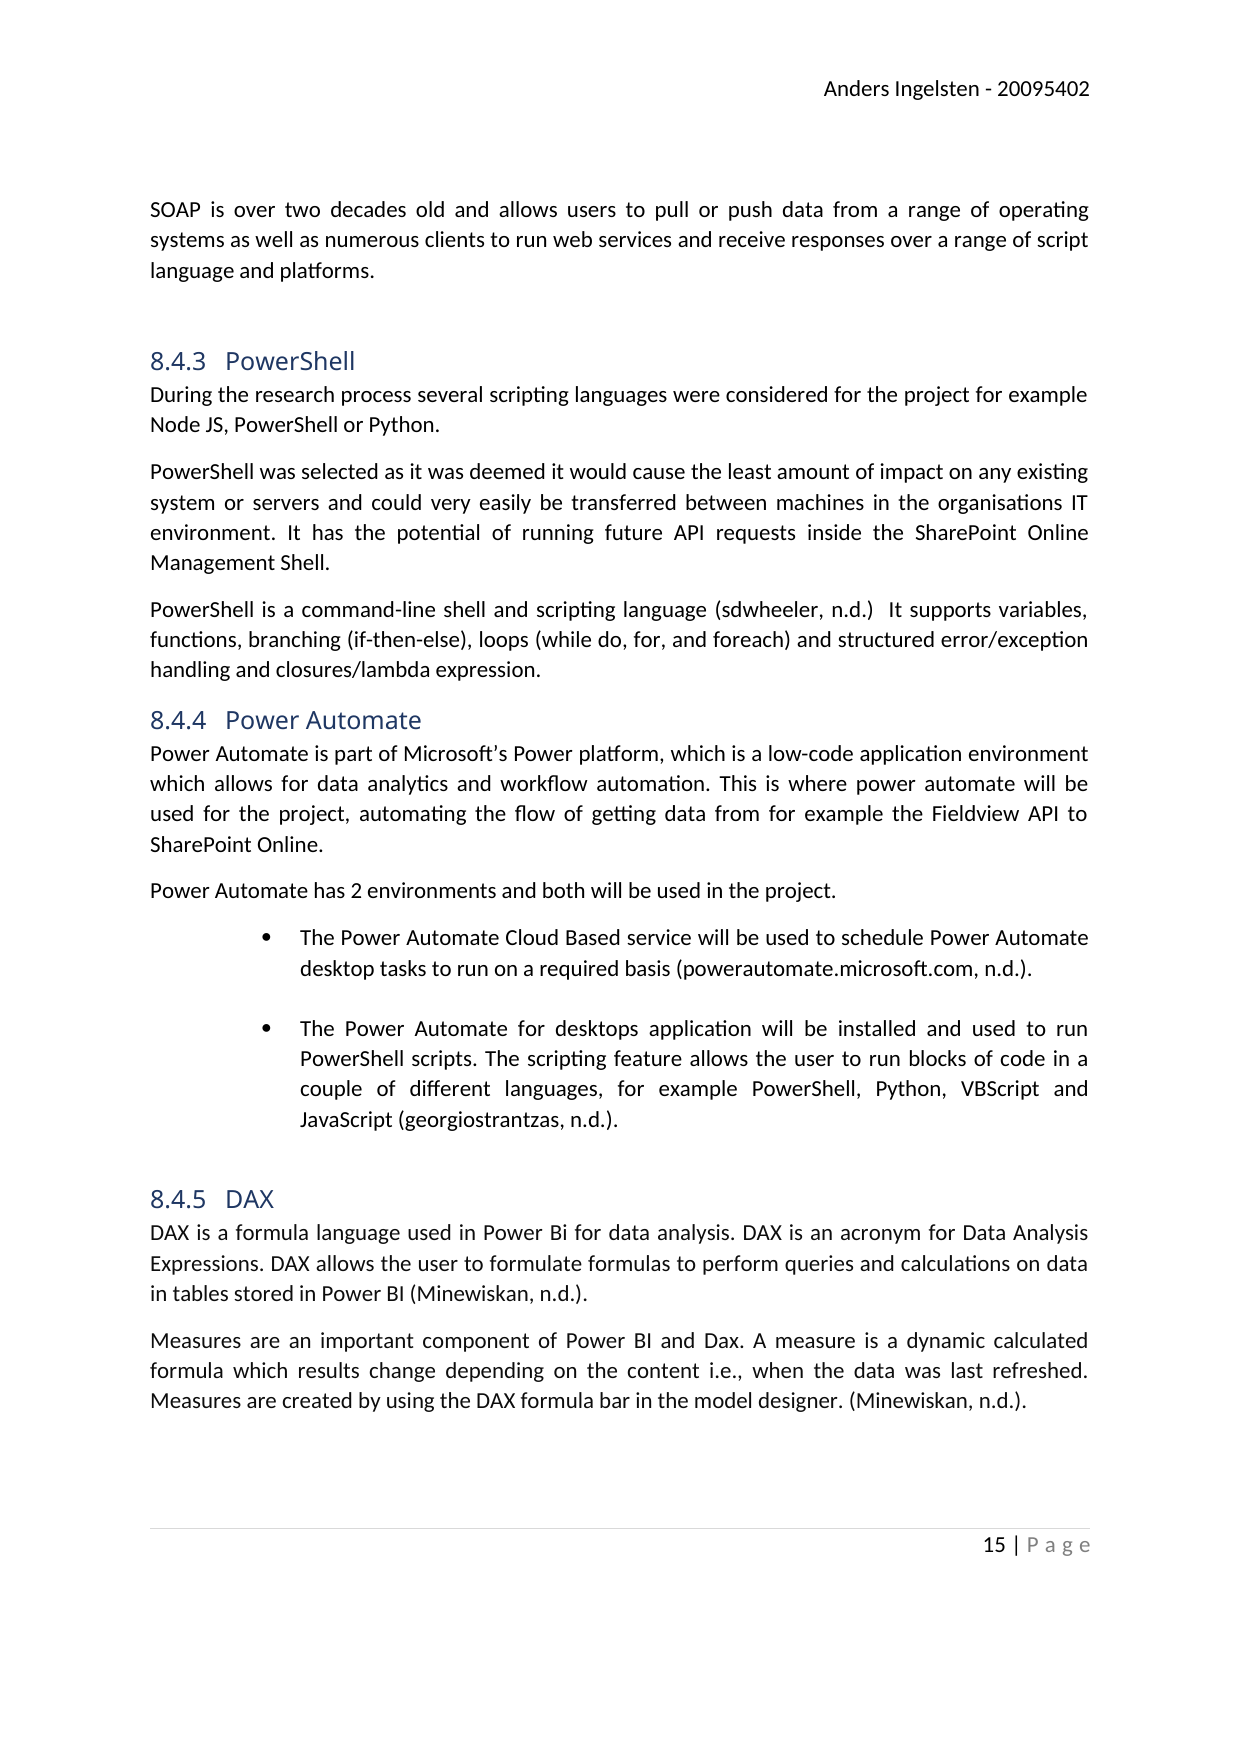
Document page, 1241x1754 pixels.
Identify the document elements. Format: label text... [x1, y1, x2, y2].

text Power Automate has 2 environments and both will be used in the project. [150, 877, 1090, 904]
text PowerShell was selected as it was deemed it would cause the least amount of impact on any existing system or servers and could very easily be transferred between machines in the organisations IT environment. It has the potential of running future API requests inside the SharePoint Online Management Shell. [150, 457, 1090, 576]
text During the research process several scripting languages were considered for the project for example Node JS, PowerShell or Python. [150, 380, 1090, 439]
text SOAP is over two decades old and allows users to pull or push data from a range of operating systems as well as numerous clients to run web services and receive responses over a range of script language and platforms. [150, 195, 1090, 284]
text Power Automate is part of Microsoft’s Power platform, which is a low-code application environment which allows for data analytics and workflow automation. This is where power automate will be used for the project, automating the flow of getting data from for example the Fieldview API to SharePoint Online. [150, 739, 1090, 858]
list The Power Automate Cloud Based service will be used to schedule Power Automate desktop tasks to run on a required basis (powerautomate.microsoft.com, n.d.). [262, 923, 1090, 982]
subtitle DAX [150, 1182, 1090, 1216]
subtitle PowerShell [150, 344, 1090, 378]
text PowerShell is a command-line shell and scripting language (sdwheeler, n.d.) It supports variables, functions, branching (if-then-else), loops (while do, for, and foreach) and structured error/exception handling and closures/lambda expression. [150, 595, 1090, 683]
text DAX is a formula language used in Power Bi for data analysis. DAX is an acronym for Data Analysis Expressions. DAX allows the user to formulate formulas to perform queries and calculations on data in tables stored in Power BI (Minewiskan, n.d.). [150, 1218, 1090, 1307]
subtitle Power Automate [150, 702, 1090, 736]
list The Power Automate for desktops application will be installed and used to run PowerShell scripts. The scripting feature allows the user to run blocks of code in a couple of different languages, for example PowerShell, Python, VBScript and JavaScript (georgiostrantzas, n.d.). [262, 1014, 1090, 1133]
text Measures are an important component of Power BI and Dax. A measure is a dynamic calculated formula which results change depending on the content i.e., when the data was last refreshed. Measures are created by using the DAX formula bar in the model designer. (Minewiskan, n.d.). [150, 1326, 1090, 1414]
